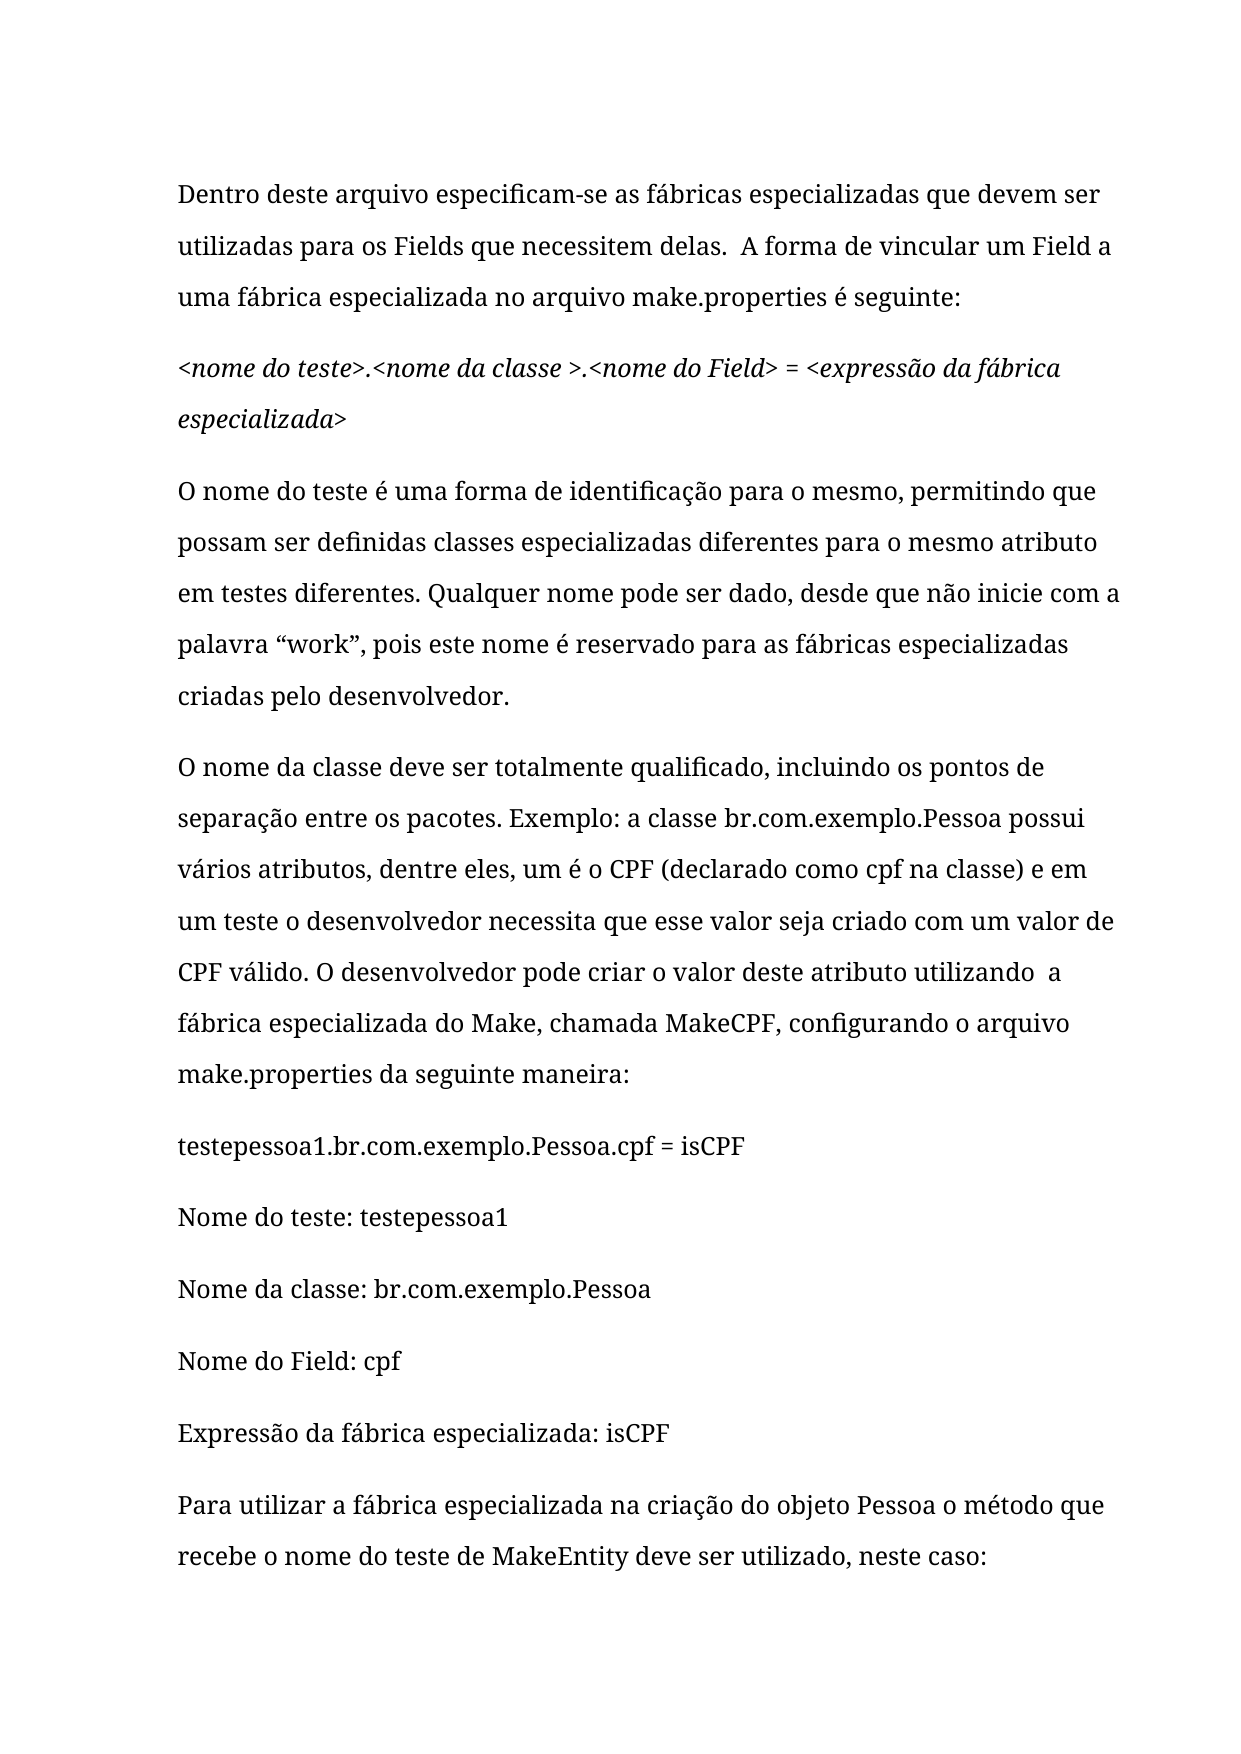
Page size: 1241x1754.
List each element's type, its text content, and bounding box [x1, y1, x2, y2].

text Para utilizar a fábrica especializada na criação do objeto Pessoa o método que recebe o nome do teste de MakeEntity deve ser utilizado, neste caso: [177, 1488, 1122, 1573]
text <nome do teste>.<nome da classe >.<nome do Field> = <expressão da fábrica especializada> [177, 351, 1122, 436]
text O nome da classe deve ser totalmente qualificado, incluindo os pontos de separação entre os pacotes. Exemplo: a classe br.com.exemplo.Pessoa possui vários atributos, dentre eles, um é o CPF (declarado como cpf na classe) e em um teste o desenvolvedor necessita que esse valor seja criado com um valor de CPF válido. O desenvolvedor pode criar o valor deste atributo utilizando a fábrica especializada do Make, chamada MakeCPF, configurando o arquivo make.properties da seguinte maneira: [177, 750, 1122, 1090]
text Expressão da fábrica especializada: isCPF [177, 1416, 1122, 1450]
text Nome da classe: br.com.exemplo.Pessoa [177, 1272, 1122, 1306]
text testepessoa1.br.com.exemplo.Pessoa.cpf = isCPF [177, 1128, 1122, 1162]
text Dentro deste arquivo especificam-se as fábricas especializadas que devem ser utilizadas para os Fields que necessitem delas. A forma de vincular um Field a uma fábrica especializada no arquivo make.properties é seguinte: [177, 177, 1122, 313]
text O nome do teste é uma forma de identificação para o mesmo, permitindo que possam ser definidas classes especializadas diferentes para o mesmo atributo em testes diferentes. Qualquer nome pode ser dado, desde que não inicie com a palavra “work”, pois este nome é reservado para as fábricas especializadas criadas pelo desenvolvedor. [177, 474, 1122, 712]
text Nome do Field: cpf [177, 1344, 1122, 1378]
text Nome do teste: testepessoa1 [177, 1200, 1122, 1234]
